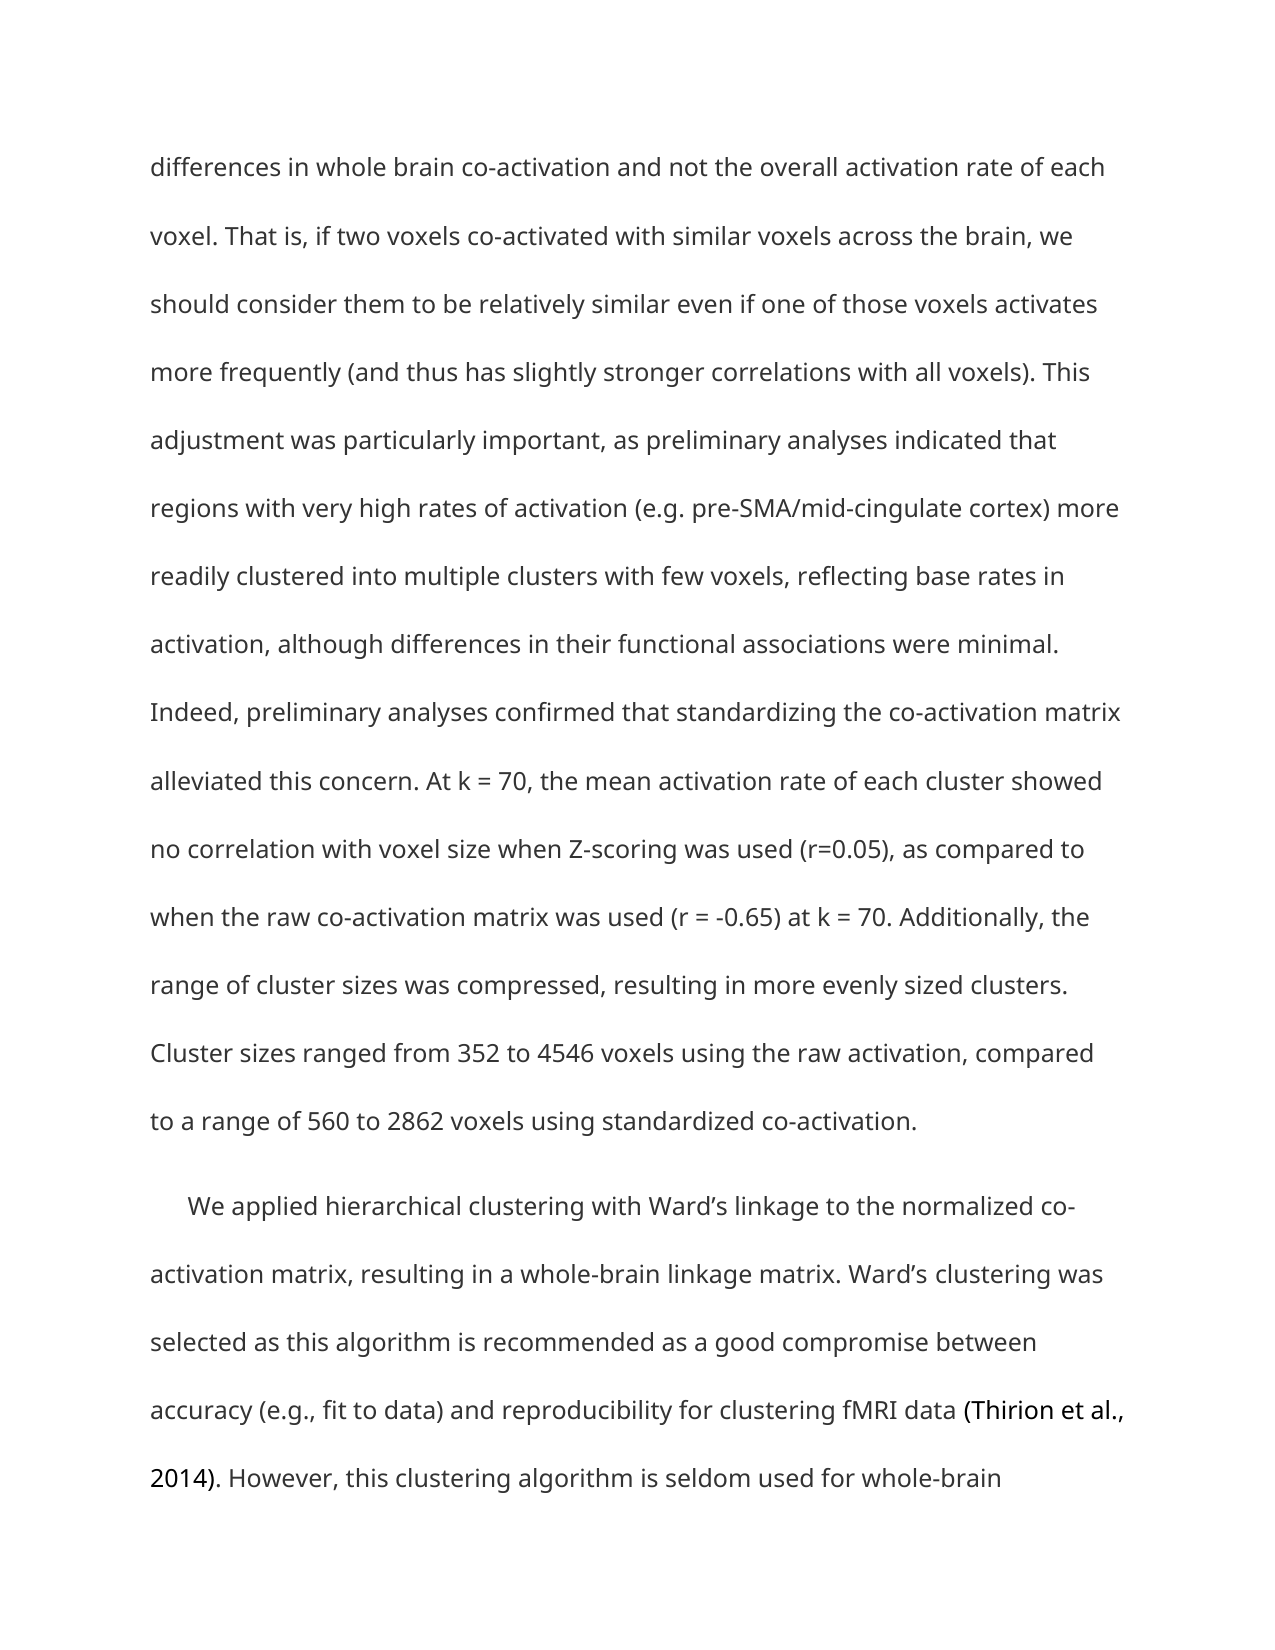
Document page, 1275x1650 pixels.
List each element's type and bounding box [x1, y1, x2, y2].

text [150, 150, 1125, 1138]
text [150, 1188, 1125, 1495]
